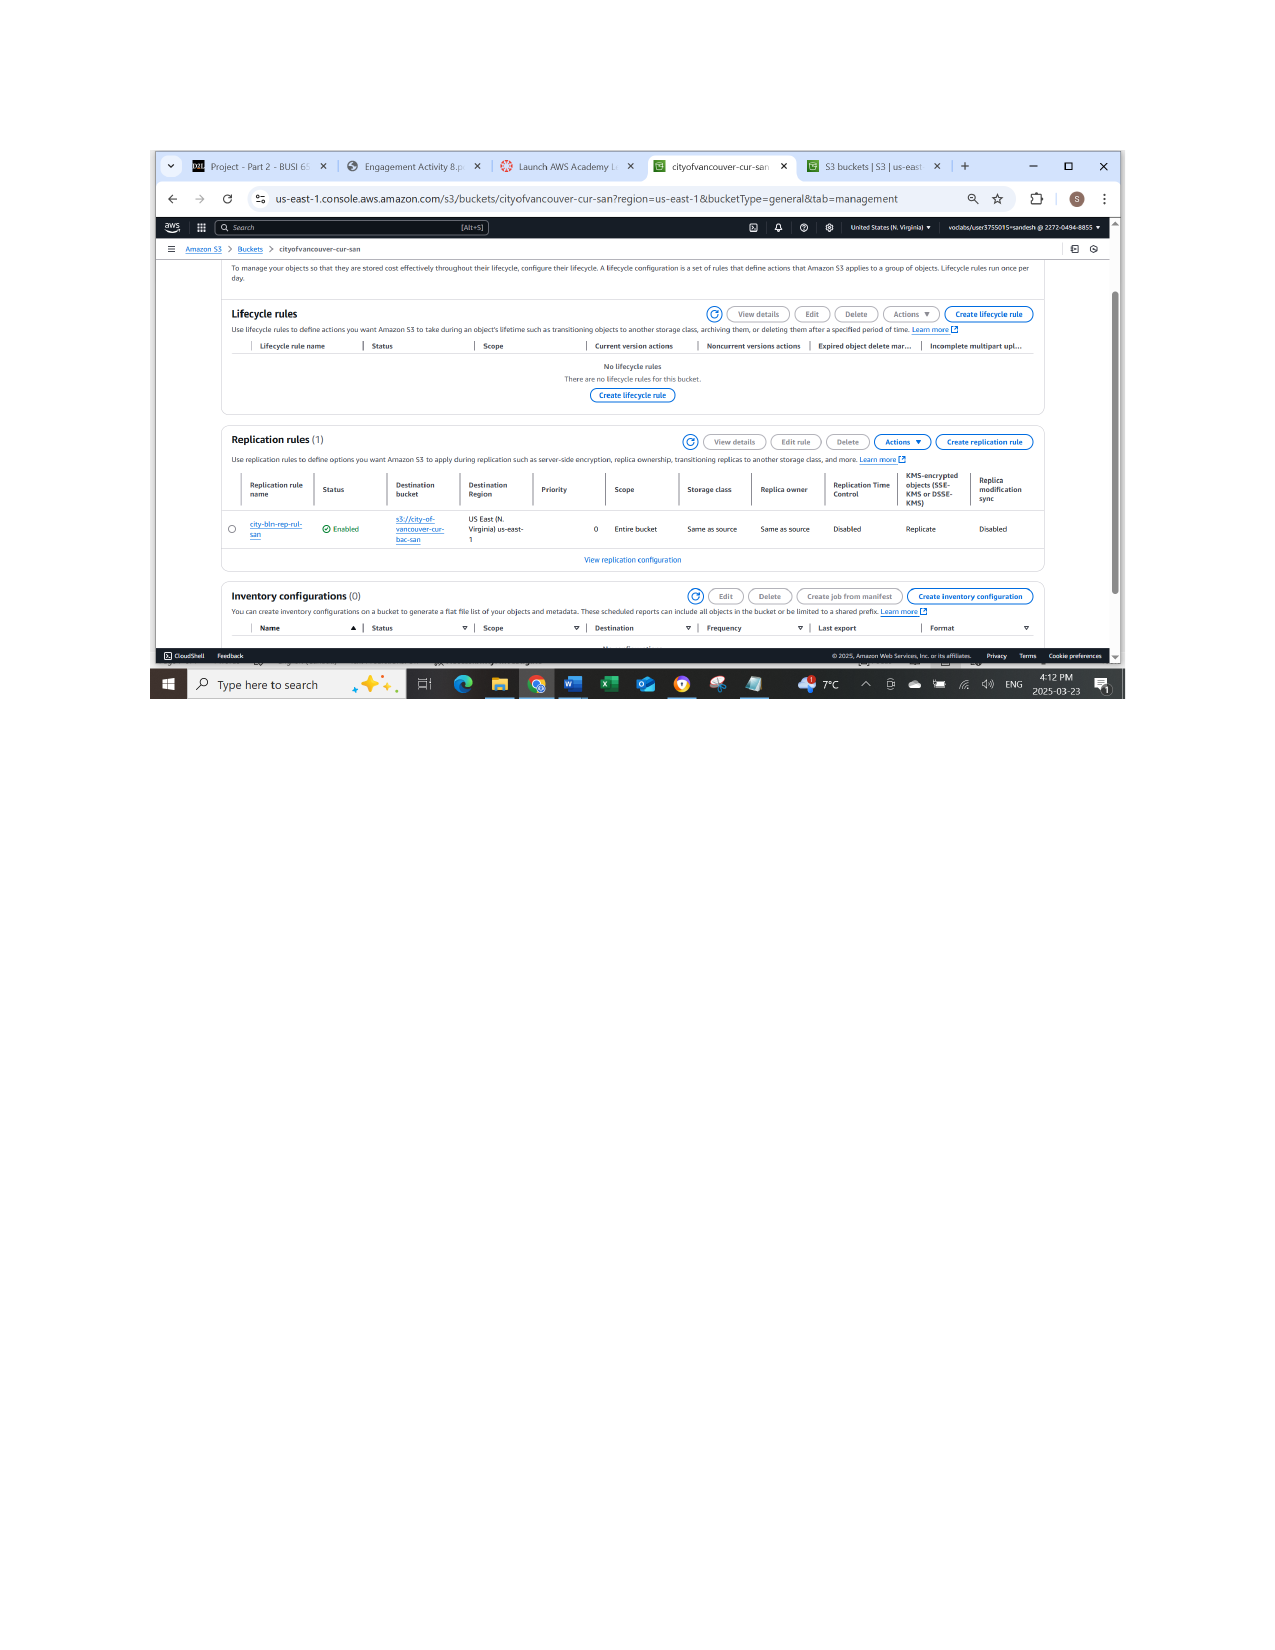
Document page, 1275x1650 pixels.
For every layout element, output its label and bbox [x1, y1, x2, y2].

picture [150, 150, 1125, 699]
